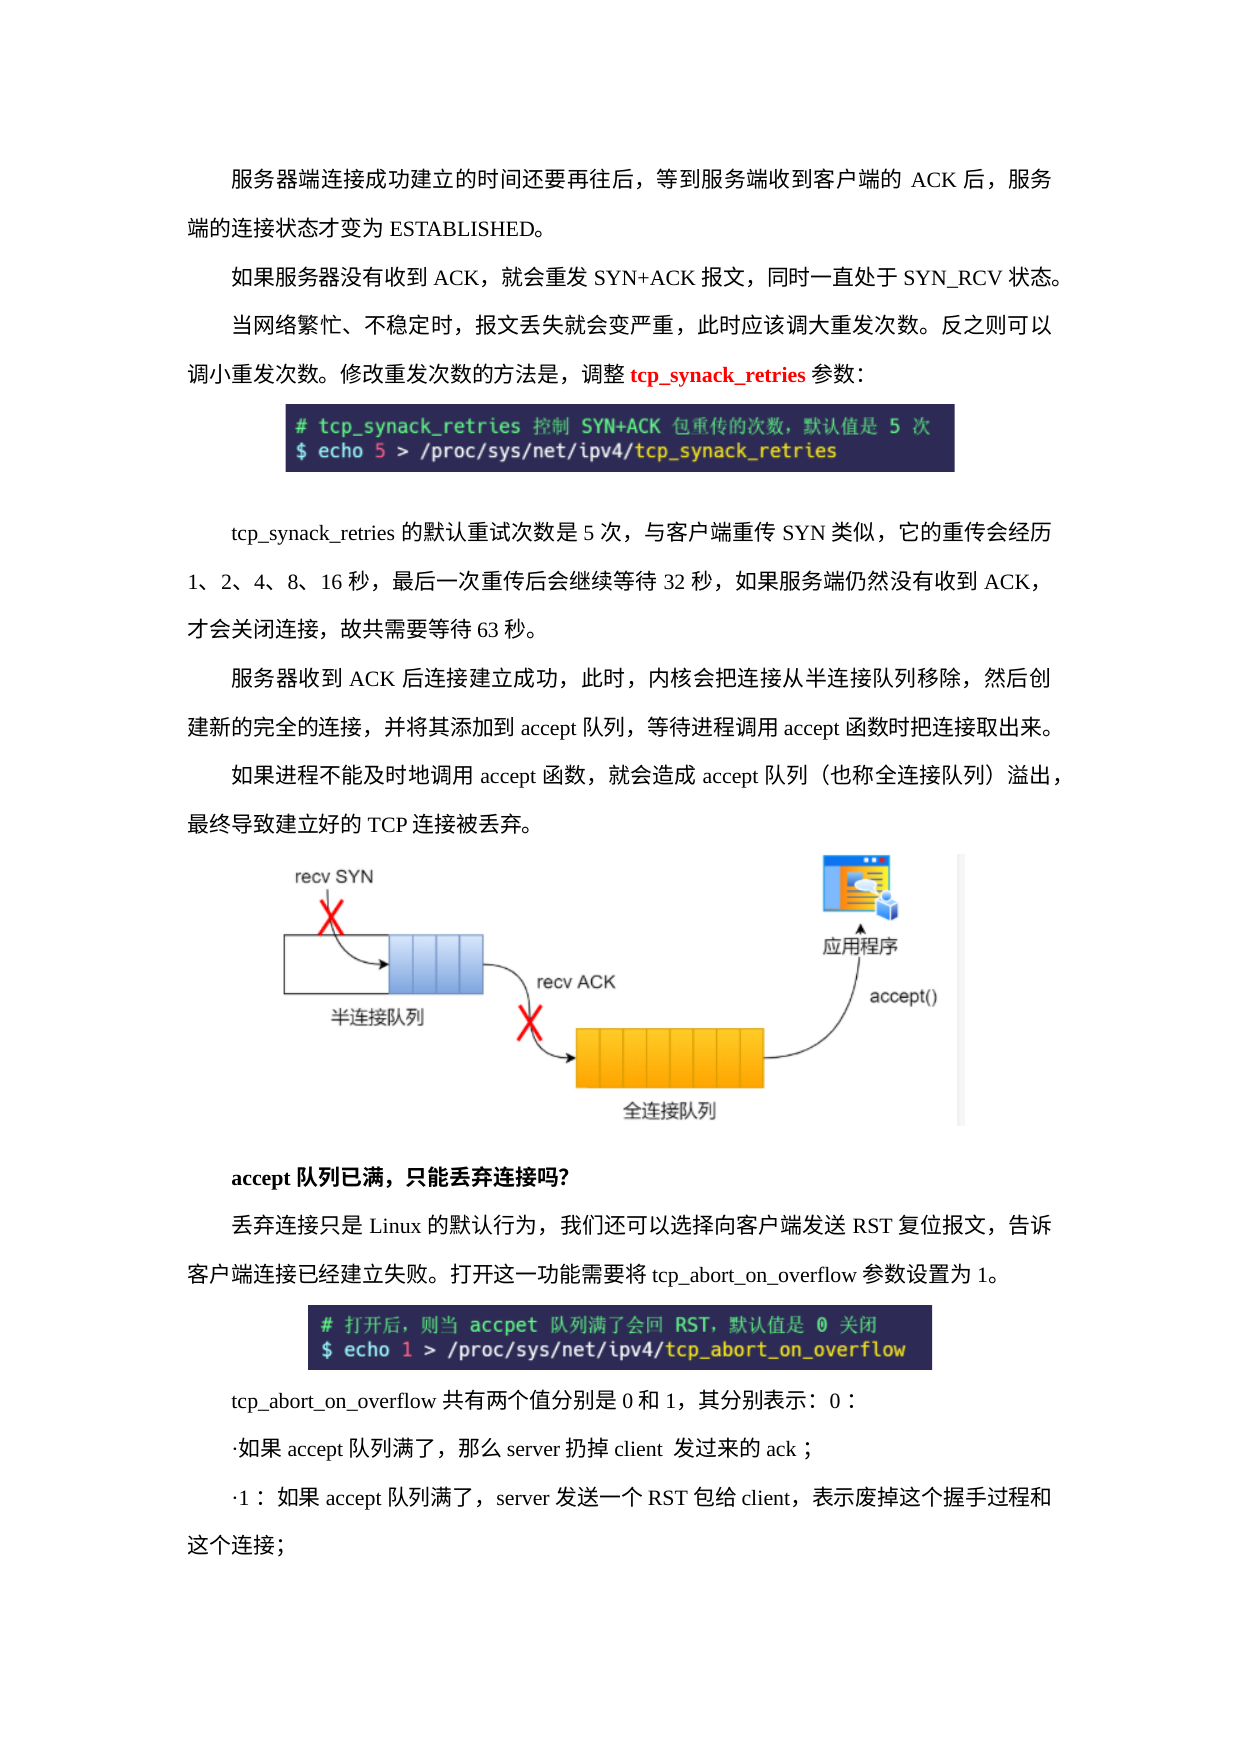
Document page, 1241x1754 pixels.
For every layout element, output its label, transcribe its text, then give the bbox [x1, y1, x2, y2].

text 服务器端连接成功建立的时间还要再往后，等到服务端收到客户端的 ACK 后，服务端的连接状态才变为 ESTABLISHED。 [187, 162, 1053, 243]
text ·如果 accept 队列满了，那么 server 扔掉 client 发过来的 ack ； [187, 1431, 1053, 1463]
picture [308, 1305, 933, 1370]
text 当网络繁忙、不稳定时，报文丢失就会变严重，此时应该调大重发次数。反之则可以调小重发次数。修改重发次数的方法是，调整 tcp_synack_retries 参数： [187, 307, 1053, 389]
text ·1 ：如果 accept 队列满了，server 发送一个 RST 包给 client，表示废掉这个握手过程和这个连接； [187, 1479, 1053, 1561]
text 丢弃连接只是 Linux 的默认行为，我们还可以选择向客户端发送 RST 复位报文，告诉客户端连接已经建立失败。打开这一功能需要将 tcp_abort_on_overflow 参数设置为 1。 [187, 1208, 1053, 1289]
text 如果进程不能及时地调用 accept 函数，就会造成 accept 队列（也称全连接队列）溢出，最终导致建立好的 TCP 连接被丢弃。 [187, 757, 1053, 839]
text tcp_synack_retries 的默认重试次数是 5 次，与客户端重传 SYN 类似，它的重传会经历 1、2、4、8、16 秒，最后一次重传后会继续等待 32 秒，如果服务端仍然没有收到 ACK，才会关闭连接，故共需要等待 63 秒。 [187, 514, 1053, 644]
picture [285, 404, 955, 472]
text 服务器收到 ACK 后连接建立成功，此时，内核会把连接从半连接队列移除，然后创建新的完全的连接，并将其添加到 accept 队列，等待进程调用 accept 函数时把连接取出来。 [187, 660, 1053, 742]
text tcp_abort_on_overflow 共有两个值分别是 0 和 1，其分别表示：0 ： [187, 1383, 1053, 1415]
text 如果服务器没有收到 ACK，就会重发 SYN+ACK 报文，同时一直处于 SYN_RCV 状态。 [187, 259, 1053, 292]
picture [275, 854, 966, 1126]
text accept 队列已满，只能丢弃连接吗？ [187, 1160, 1053, 1192]
